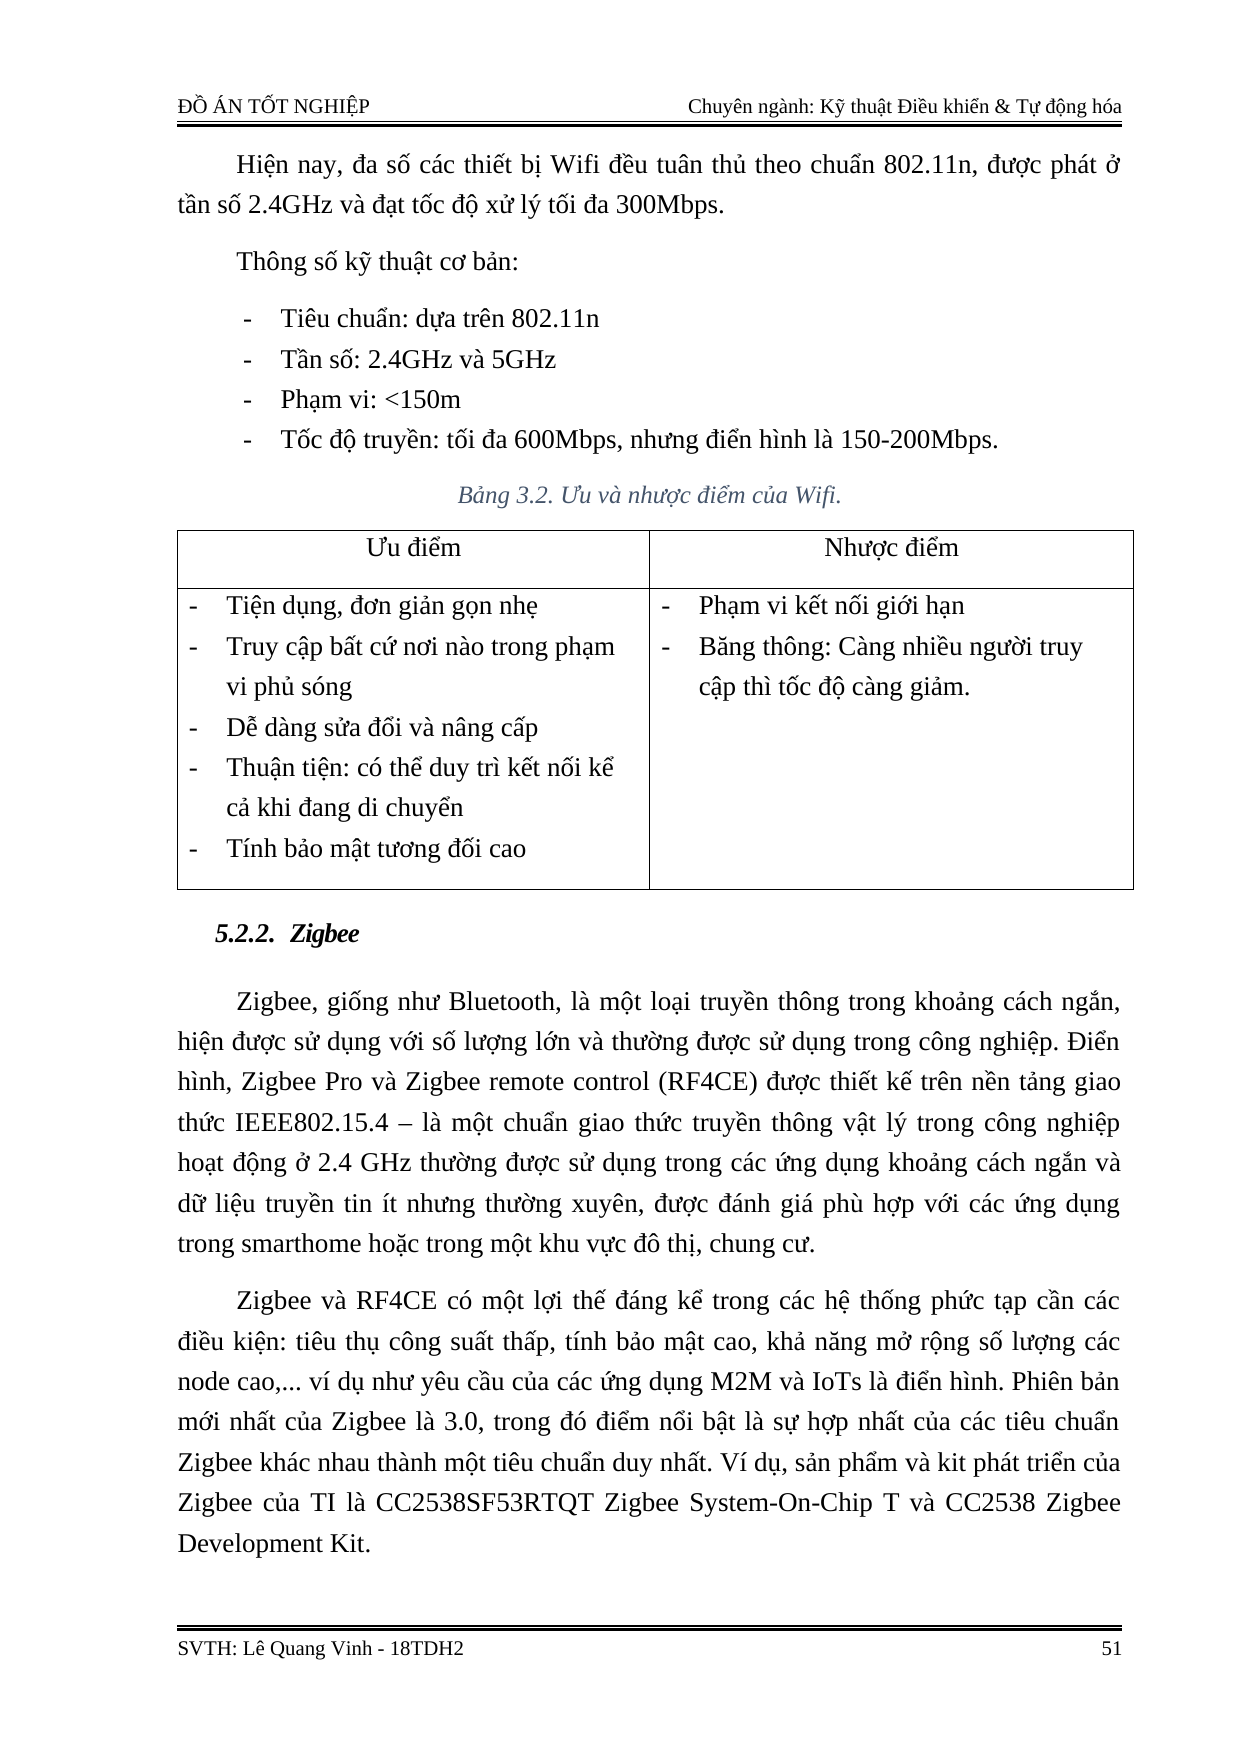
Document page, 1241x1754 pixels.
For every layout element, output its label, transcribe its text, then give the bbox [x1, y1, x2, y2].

table_cell Phạm vi kết nối giới hạn Băng thông: Càng nhiều người truy cập thì tốc độ càng giảm. [650, 589, 1133, 889]
list Tiêu chuẩn: dựa trên 802.11n [243, 302, 1122, 333]
table_header Ưu điểm [178, 531, 649, 588]
text Hiện nay, đa số các thiết bị Wifi đều tuân thủ theo chuẩn 802.11n, được phát ở tần số 2.4GHz và đạt tốc độ xử lý tối đa 300Mbps. [177, 148, 1122, 219]
text Zigbee và RF4CE có một lợi thế đáng kể trong các hệ thống phức tạp cần các điều kiện: tiêu thụ công suất thấp, tính bảo mật cao, khả năng mở rộng số lượng các node cao,... ví dụ như yêu cầu của các ứng dụng M2M và IoTs là điển hình. Phiên bản mới nhất của Zigbee là 3.0, trong đó điểm nổi bật là sự hợp nhất của các tiêu chuẩn Zigbee khác nhau thành một tiêu chuẩn duy nhất. Ví dụ, sản phẩm và kit phát triển của Zigbee của TI là CC2538SF53RTQT Zigbee System-On-Chip T và CC2538 Zigbee Development Kit. [177, 1284, 1122, 1558]
subtitle Zigbee [215, 917, 1122, 948]
table_header Nhược điểm [650, 531, 1133, 588]
list Tần số: 2.4GHz và 5GHz [243, 343, 1122, 374]
list Tốc độ truyền: tối đa 600Mbps, nhưng điển hình là 150-200Mbps. [243, 423, 1122, 455]
list Phạm vi: <150m [243, 383, 1122, 414]
table_cell Tiện dụng, đơn giản gọn nhẹ Truy cập bất cứ nơi nào trong phạm vi phủ sóng Dễ dàng sửa đổi và nâng cấp Thuận tiện: có thể duy trì kết nối kể cả khi đang di chuyển Tính bảo mật tương đối cao [178, 589, 649, 889]
text Zigbee, giống như Bluetooth, là một loại truyền thông trong khoảng cách ngắn, hiện được sử dụng với số lượng lớn và thường được sử dụng trong công nghiệp. Điển hình, Zigbee Pro và Zigbee remote control (RF4CE) được thiết kế trên nền tảng giao thức IEEE802.15.4 – là một chuẩn giao thức truyền thông vật lý trong công nghiệp hoạt động ở 2.4 GHz thường được sử dụng trong các ứng dụng khoảng cách ngắn và dữ liệu truyền tin ít nhưng thường xuyên, được đánh giá phù hợp với các ứng dụng trong smarthome hoặc trong một khu vực đô thị, chung cư. [177, 984, 1122, 1258]
text Thông số kỹ thuật cơ bản: [177, 245, 1122, 276]
